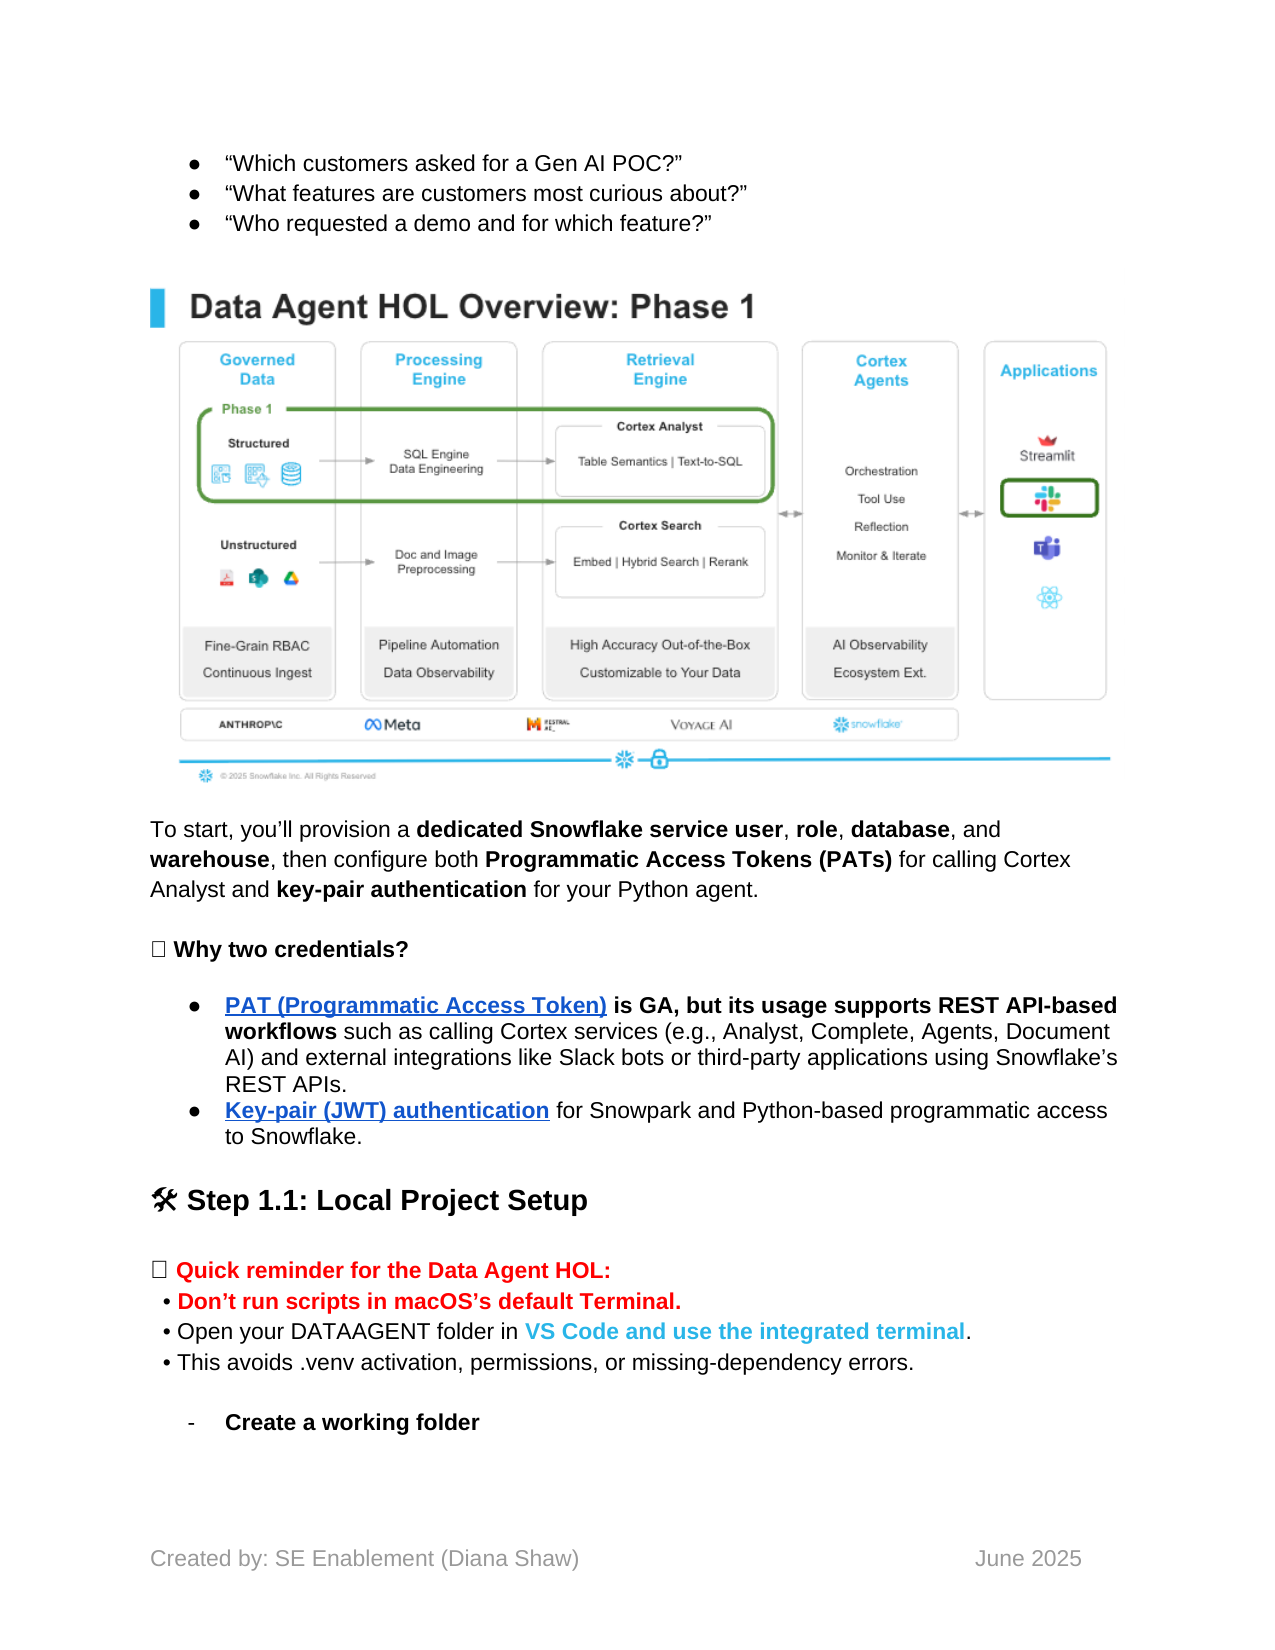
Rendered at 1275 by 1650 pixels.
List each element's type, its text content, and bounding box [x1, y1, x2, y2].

list “Which customers asked for a Gen AI POC?” [187, 150, 1125, 176]
list PAT (Programmatic Access Token) is GA, but its usage supports REST API-based workflows such as calling Cortex services (e.g., Analyst, Complete, Agents, Document AI) and external integrations like Slack bots or third-party applications using Snowflake’s REST APIs. [187, 992, 1125, 1097]
text • Don’t run scripts in macOS’s default Terminal. [150, 1288, 1125, 1314]
text • This avoids .venv activation, permissions, or missing-dependency errors. [150, 1348, 1125, 1375]
list “What features are customers most curious about?” [187, 180, 1125, 207]
subtitle 🛠️ Step 1.1: Local Project Setup [150, 1183, 1125, 1217]
text 🚧 Quick reminder for the Data Agent HOL: [150, 1255, 1125, 1284]
list “Who requested a demo and for which feature?” [187, 210, 1125, 237]
list Key-pair (JWT) authentication for Snowpark and Python-based programmatic access to Snowflake. [187, 1097, 1125, 1150]
text 📌 Why two credentials? [150, 936, 1125, 963]
picture [150, 265, 1125, 791]
text To start, you’ll provision a dedicated Snowflake service user, role, database, and warehouse, then configure both Programmatic Access Tokens (PATs) for calling Cortex Analyst and key-pair authentication for your Python agent. [150, 816, 1125, 902]
list Create a working folder [187, 1409, 1125, 1435]
text • Open your DATAAGENT folder in VS Code and use the integrated terminal. [150, 1318, 1125, 1345]
